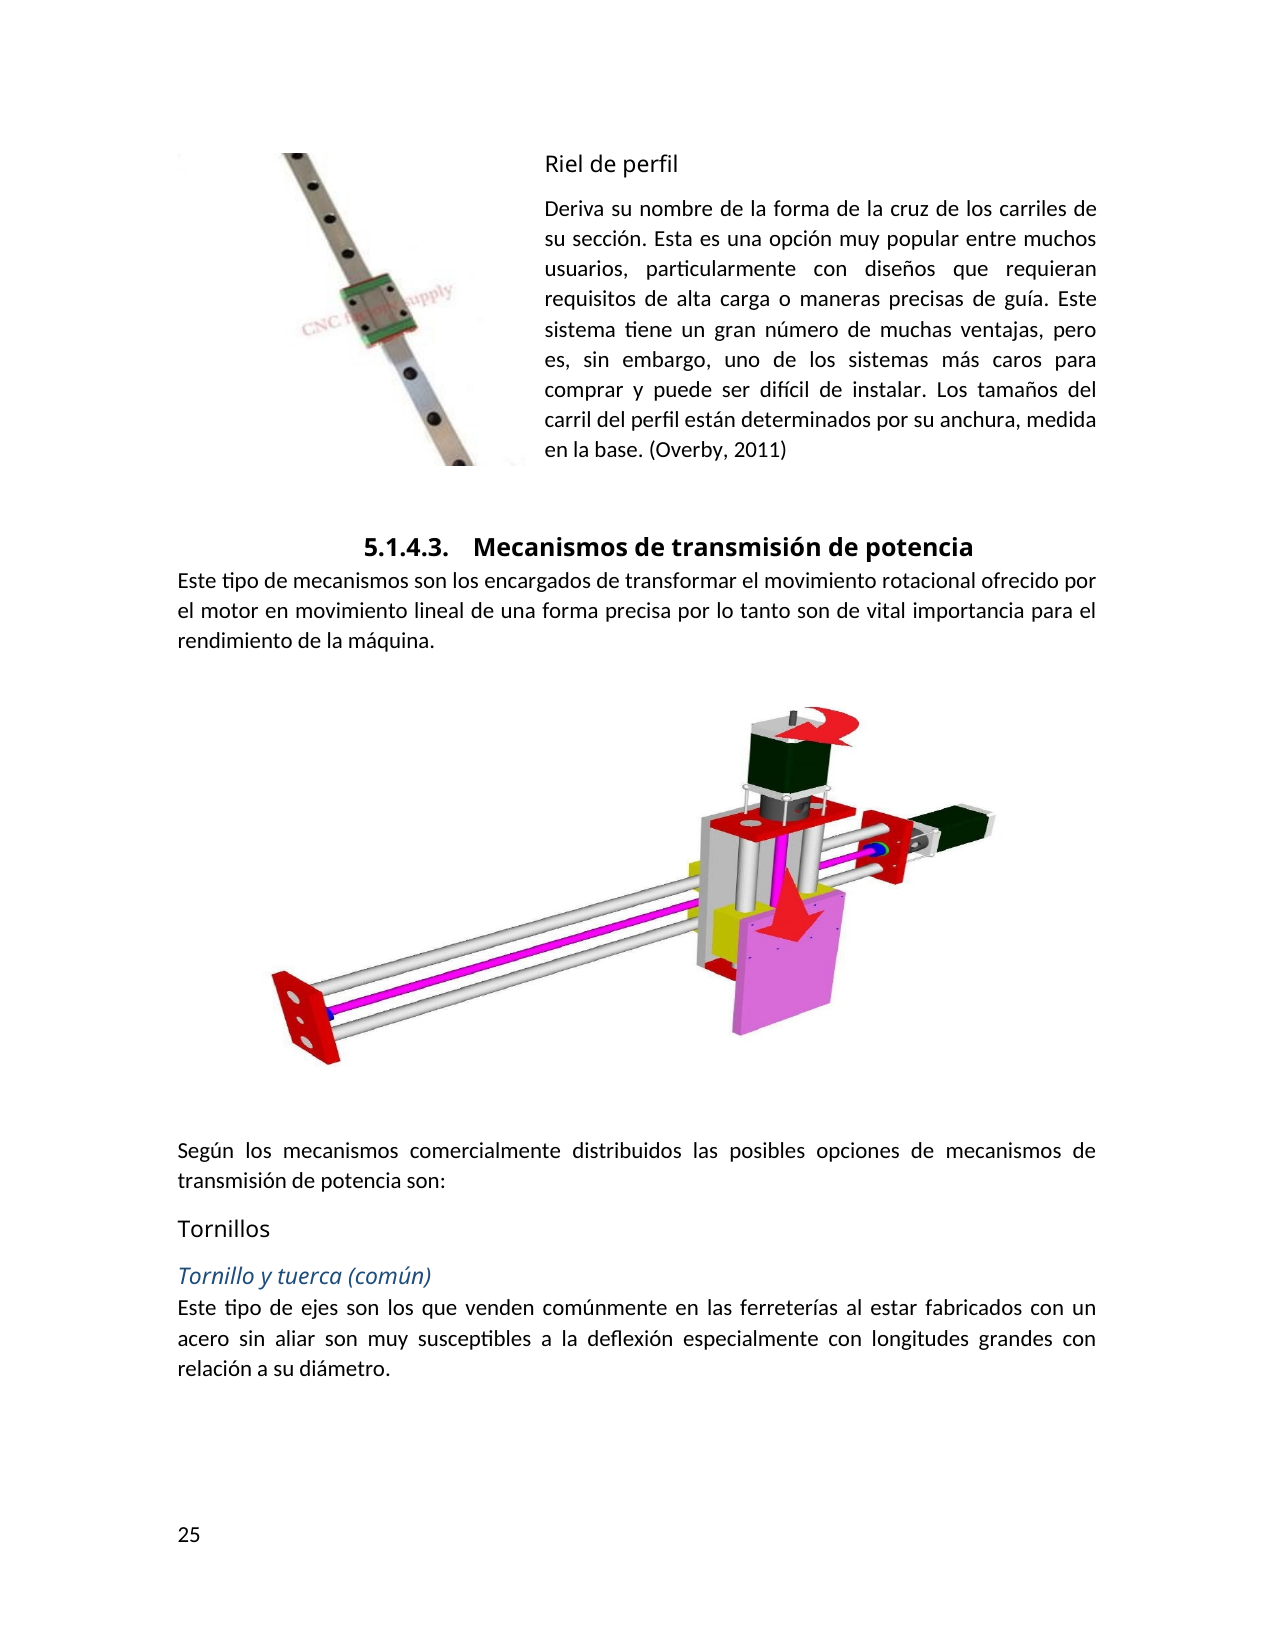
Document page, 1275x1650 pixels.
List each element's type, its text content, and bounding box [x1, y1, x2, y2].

subtitle Riel de perfil [177, 148, 1098, 179]
text Este tipo de mecanismos son los encargados de transformar el movimiento rotacional ofrecido por el motor en movimiento lineal de una forma precisa por lo tanto son de vital importancia para el rendimiento de la máquina. [177, 566, 1098, 654]
picture [261, 700, 1014, 1069]
text Este tipo de ejes son los que venden comúnmente en las ferreterías al estar fabricados con un acero sin aliar son muy susceptibles a la deflexión especialmente con longitudes grandes con relación a su diámetro. [177, 1293, 1098, 1382]
picture [177, 153, 526, 466]
text Deriva su nombre de la forma de la cruz de los carriles de su sección. Esta es una opción muy popular entre muchos usuarios, particularmente con diseños que requieran requisitos de alta carga o maneras precisas de guía. Este sistema tiene un gran número de muchas ventajas, pero es, sin embargo, uno de los sistemas más caros para comprar y puede ser difícil de instalar. Los tamaños del carril del perfil están determinados por su anchura, medida en la base. (Overby, 2011) [526, 194, 1098, 463]
subtitle Tornillo y tuerca (común) [177, 1260, 1098, 1291]
text Según los mecanismos comercialmente distribuidos las posibles opciones de mecanismos de transmisión de potencia son: [177, 1136, 1098, 1194]
subtitle Mecanismos de transmisión de potencia [363, 529, 1098, 563]
subtitle Tornillos [177, 1213, 1098, 1245]
